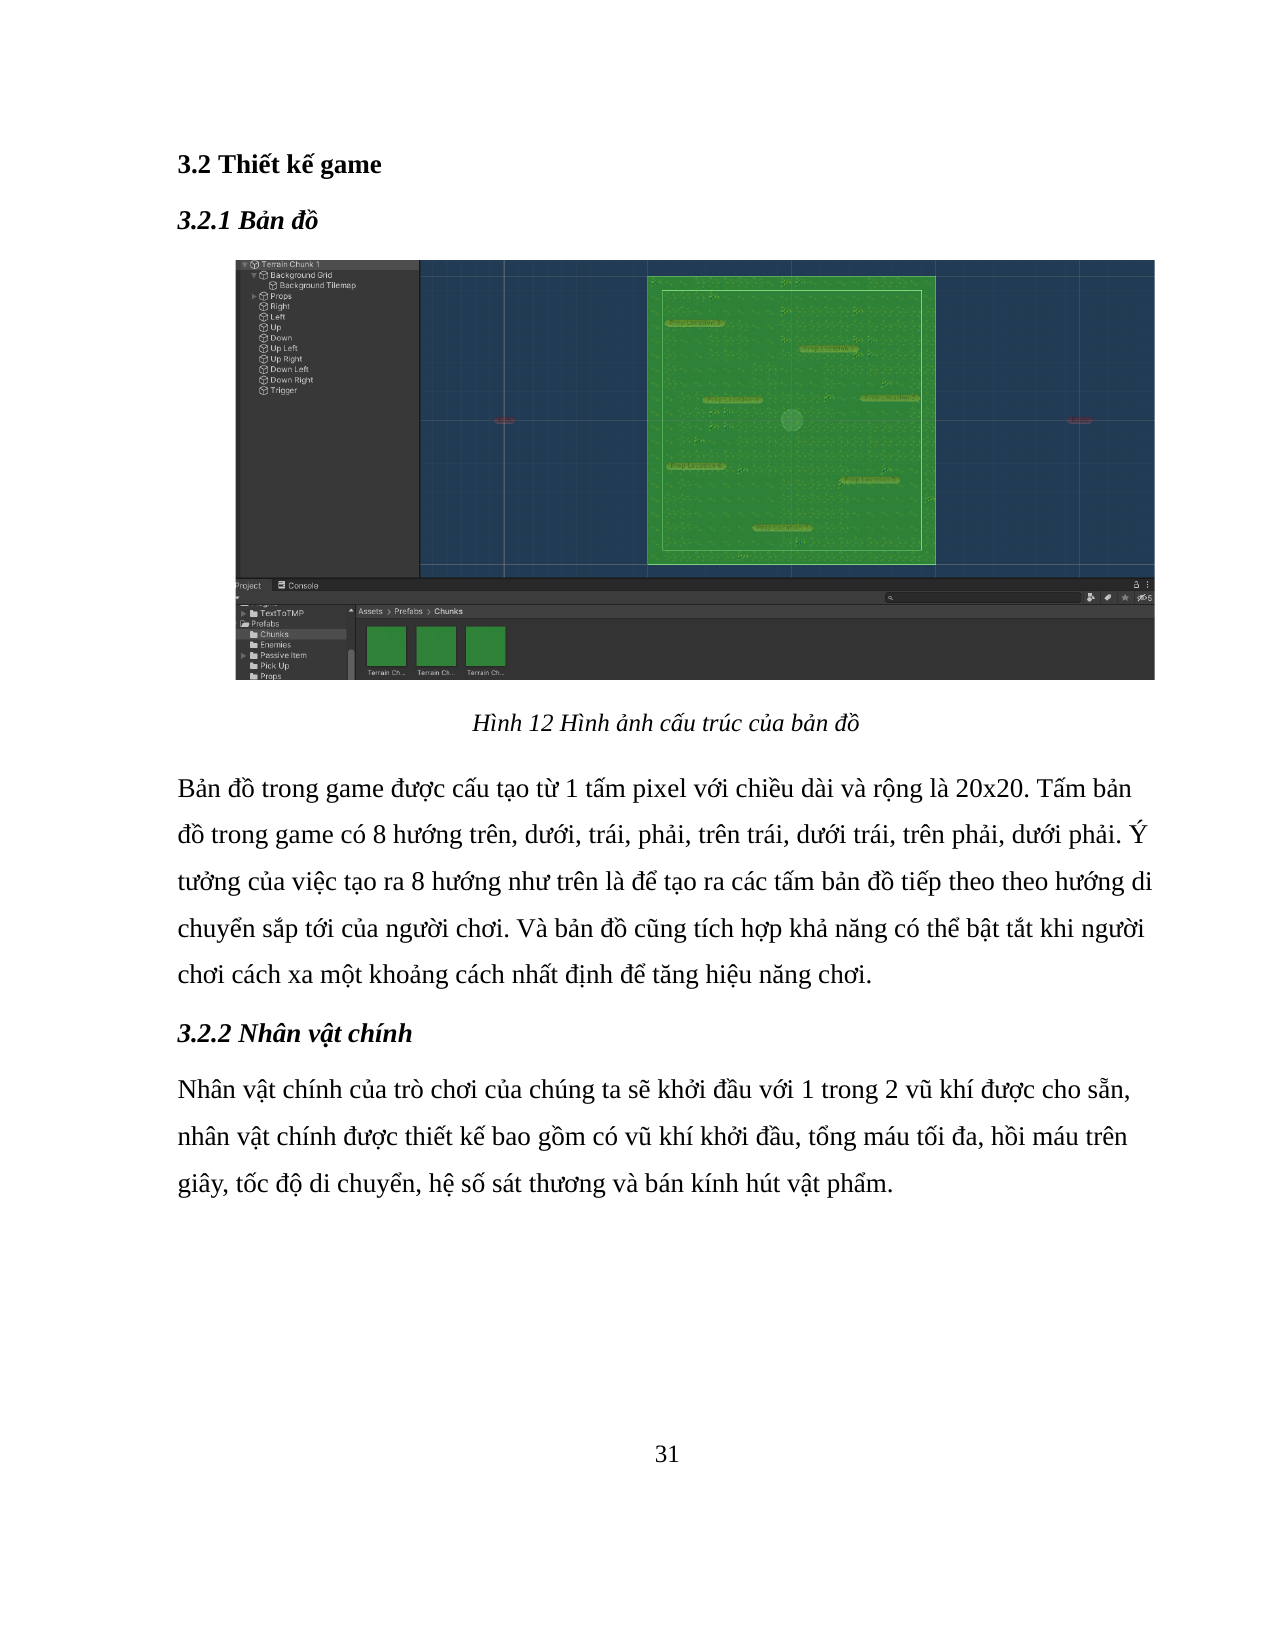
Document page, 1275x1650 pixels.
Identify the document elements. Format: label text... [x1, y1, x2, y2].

text Hình 12 Hình ảnh cấu trúc của bản đồ [177, 708, 1157, 736]
subtitle Thiết kế game [177, 148, 1157, 179]
subtitle Nhân vật chính [177, 1017, 1157, 1049]
text Bản đồ trong game được cấu tạo từ 1 tấm pixel với chiều dài và rộng là 20x20. Tấm bản đồ trong game có 8 hướng trên, dưới, trái, phải, trên trái, dưới trái, trên phải, dưới phải. Ý tưởng của việc tạo ra 8 hướng như trên là để tạo ra các tấm bản đồ tiếp theo theo hướng di chuyển sắp tới của người chơi. Và bản đồ cũng tích hợp khả năng có thể bật tắt khi người chơi cách xa một khoảng cách nhất định để tăng hiệu năng chơi. [177, 772, 1157, 989]
picture [235, 260, 1155, 680]
text Nhân vật chính của trò chơi của chúng ta sẽ khởi đầu với 1 trong 2 vũ khí được cho sẵn, nhân vật chính được thiết kế bao gồm có vũ khí khởi đầu, tổng máu tối đa, hồi máu trên giây, tốc độ di chuyển, hệ số sát thương và bán kính hút vật phẩm. [177, 1074, 1157, 1198]
subtitle Bản đồ [177, 204, 1157, 235]
